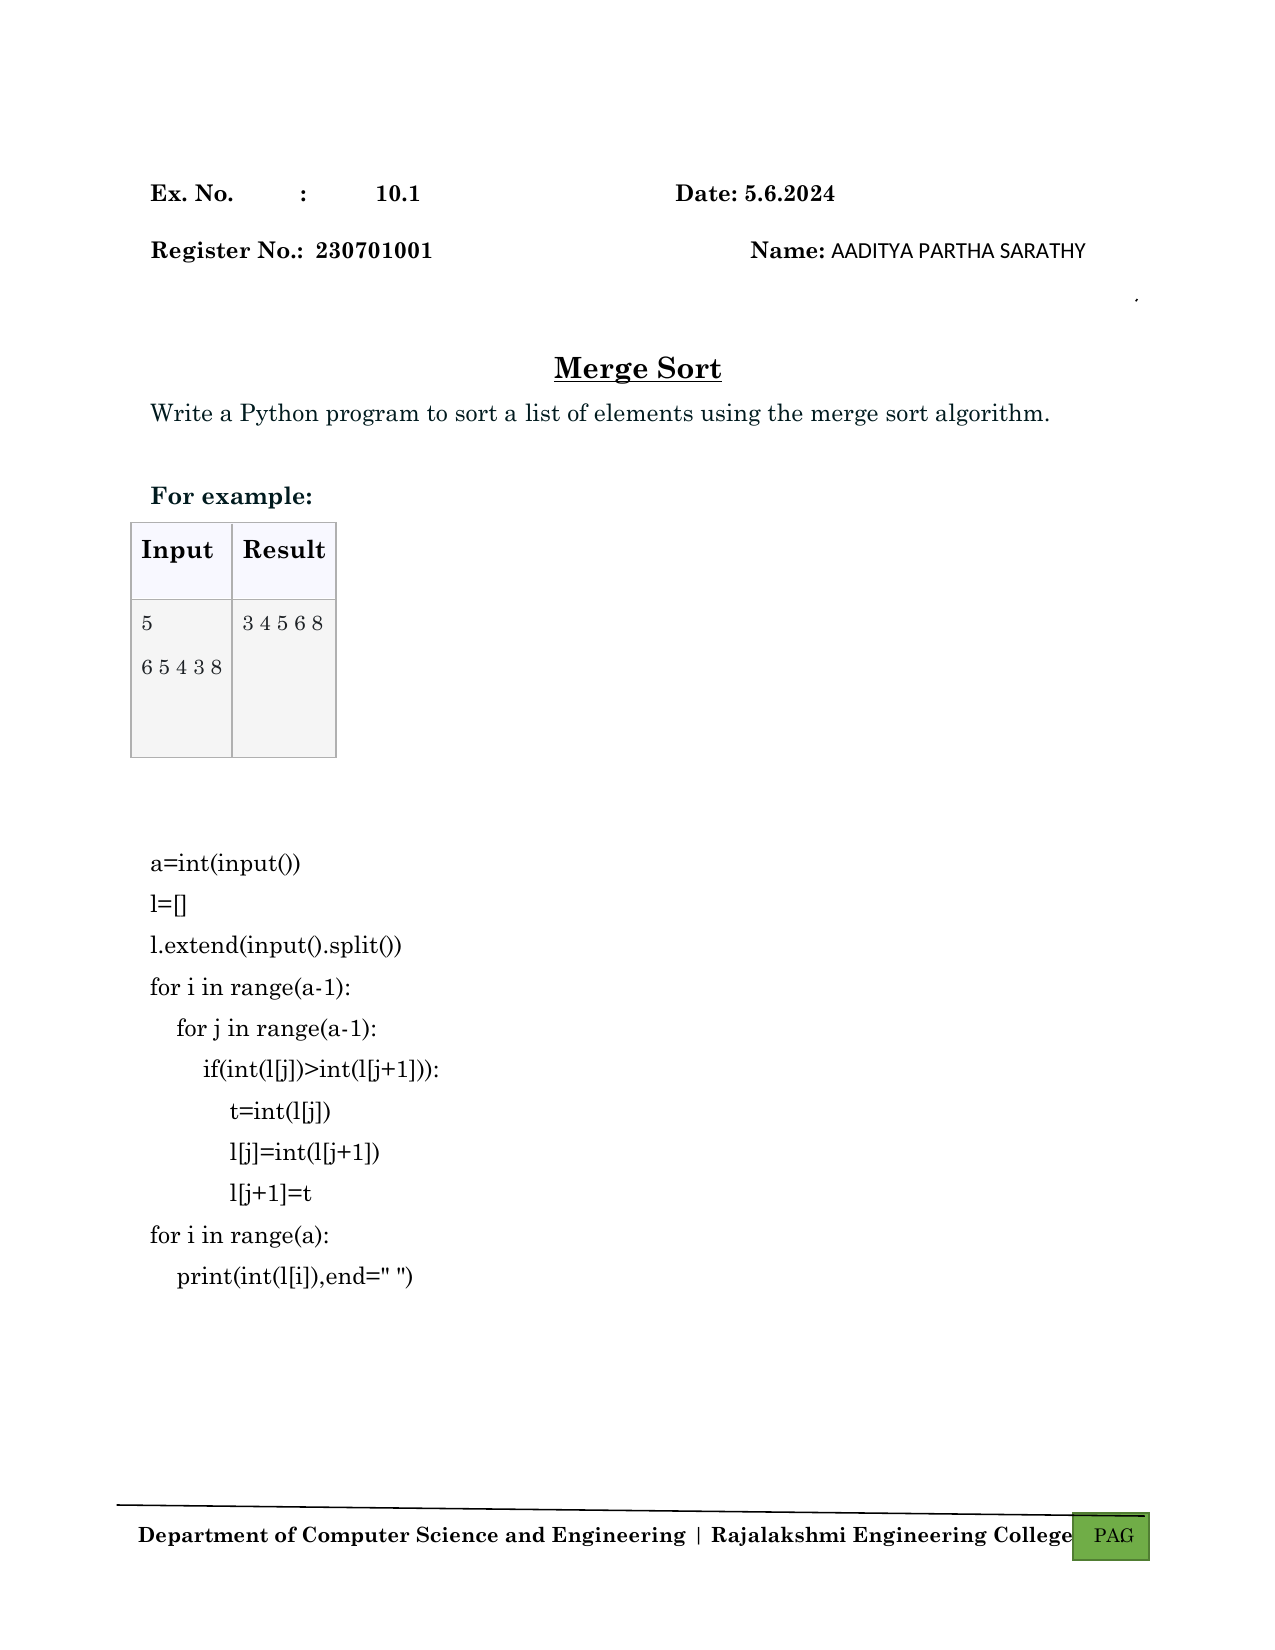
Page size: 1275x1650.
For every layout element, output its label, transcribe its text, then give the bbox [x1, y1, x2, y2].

text for i in range(a-1): [150, 971, 1125, 1000]
text For example: [150, 481, 1125, 509]
text if(int(l[j])>int(l[j+1])): [150, 1054, 1125, 1083]
text Register No.: 230701001 Name: AADITYA PARTHA SARATHY [150, 236, 1125, 264]
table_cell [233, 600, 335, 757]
text for i in range(a): [150, 1219, 1125, 1248]
text Ex. No. : 10.1 Date: 5.6.2024 [150, 179, 1125, 207]
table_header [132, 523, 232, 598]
text t=int(l[j]) [150, 1096, 1125, 1124]
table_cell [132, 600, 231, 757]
text for j in range(a-1): [150, 1013, 1125, 1042]
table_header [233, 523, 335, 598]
text l.extend(input().split()) [150, 930, 1125, 959]
text l[j]=int(l[j+1]) [150, 1137, 1125, 1166]
text l[j+1]=t [150, 1178, 1125, 1207]
text a=int(input()) [150, 847, 1125, 876]
text l=[] [150, 889, 1125, 918]
text Write a Python program to sort a list of elements using the merge sort algorithm. [150, 398, 1125, 427]
text Merge Sort [150, 350, 1125, 385]
text print(int(l[i]),end=" ") [150, 1261, 1125, 1290]
